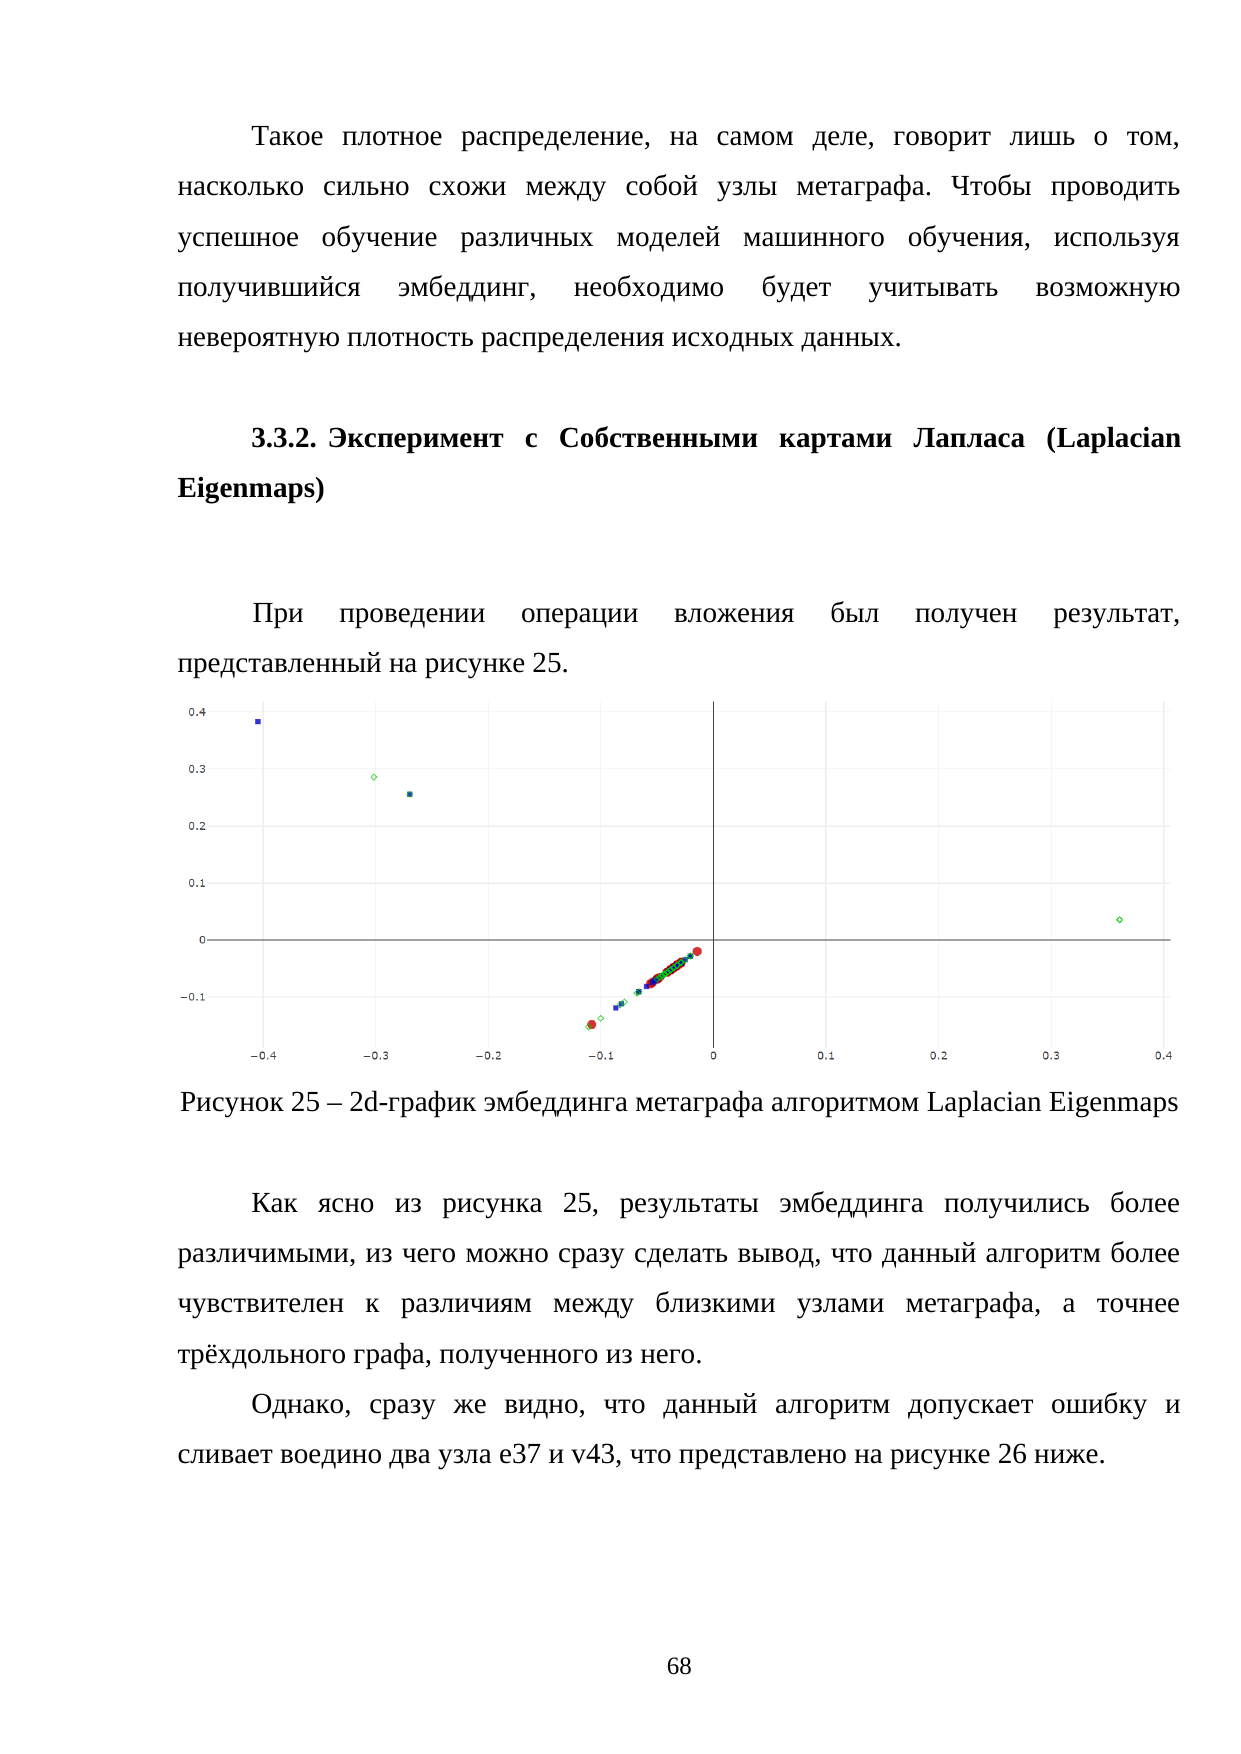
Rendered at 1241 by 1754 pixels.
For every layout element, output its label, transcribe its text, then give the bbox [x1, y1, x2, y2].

text Однако, сразу же видно, что данный алгоритм допускает ошибку и сливает воедино два узла e37 и v43, что представлено на рисунке 26 ниже. [177, 1386, 1181, 1470]
text Такое плотное распределение, на самом деле, говорит лишь о том, насколько сильно схожи между собой узлы метаграфа. Чтобы проводить успешное обучение различных моделей машинного обучения, используя получившийся эмбеддинг, необходимо будет учитывать возможную невероятную плотность распределения исходных данных. [177, 118, 1181, 353]
text Как ясно из рисунка 25, результаты эмбеддинга получились более различимыми, из чего можно сразу сделать вывод, что данный алгоритм более чувствителен к различиям между близкими узлами метаграфа, а точнее трёхдольного графа, полученного из него. [177, 1185, 1181, 1369]
subtitle Эксперимент с Собственными картами Лапласа (Laplacian Eigenmaps) [177, 420, 1181, 503]
text При проведении операции вложения был получен результат, представленный на рисунке 25. [177, 595, 1181, 679]
picture [177, 696, 1181, 1070]
text Рисунок 25 – 2d-график эмбеддинга метаграфа алгоритмом Laplacian Eigenmaps [177, 1084, 1181, 1118]
